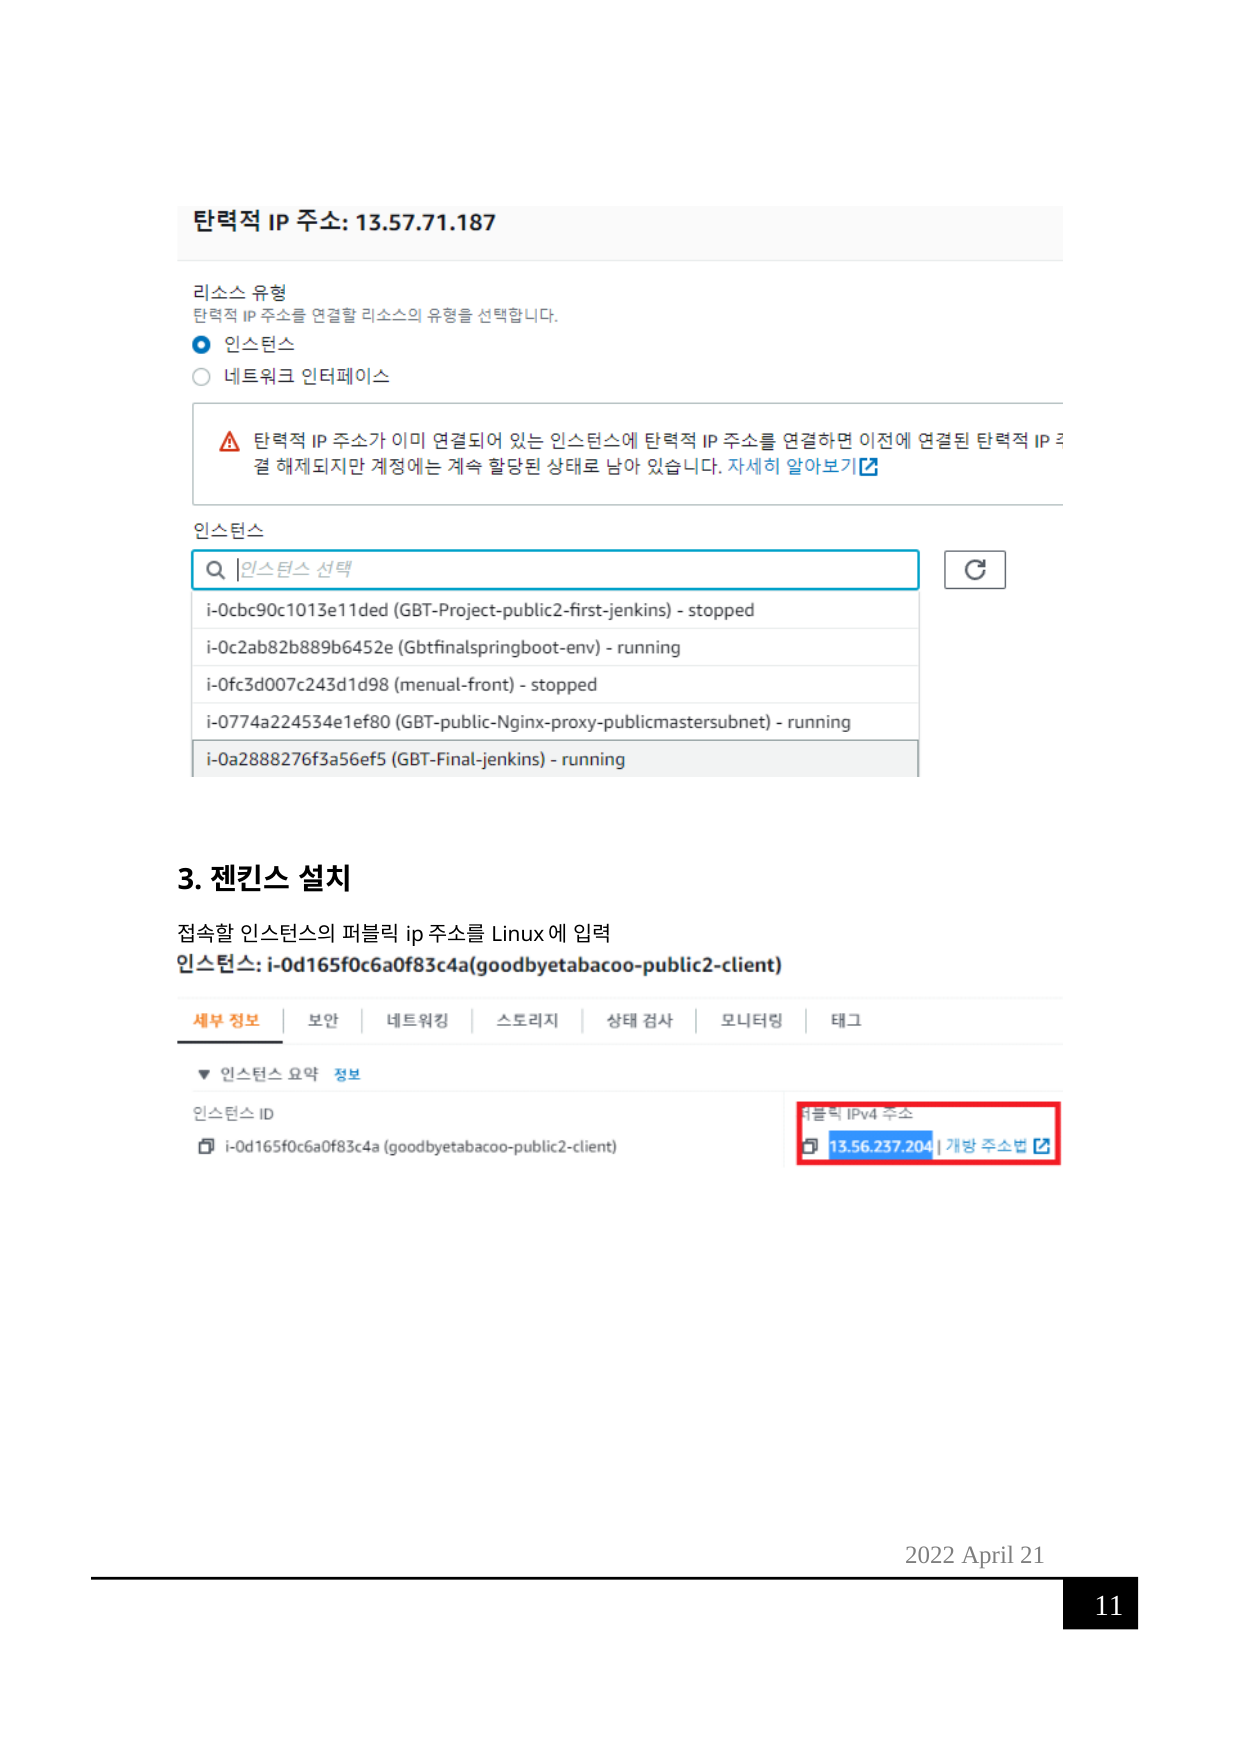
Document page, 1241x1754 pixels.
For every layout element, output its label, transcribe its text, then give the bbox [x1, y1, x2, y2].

picture [177, 206, 1063, 777]
text 접속할 인스턴스의 퍼블릭 ip주소를 Linux에 입력 [177, 918, 1063, 950]
picture [177, 950, 1063, 1179]
text 3. 젠킨스 설치 [177, 855, 1063, 898]
